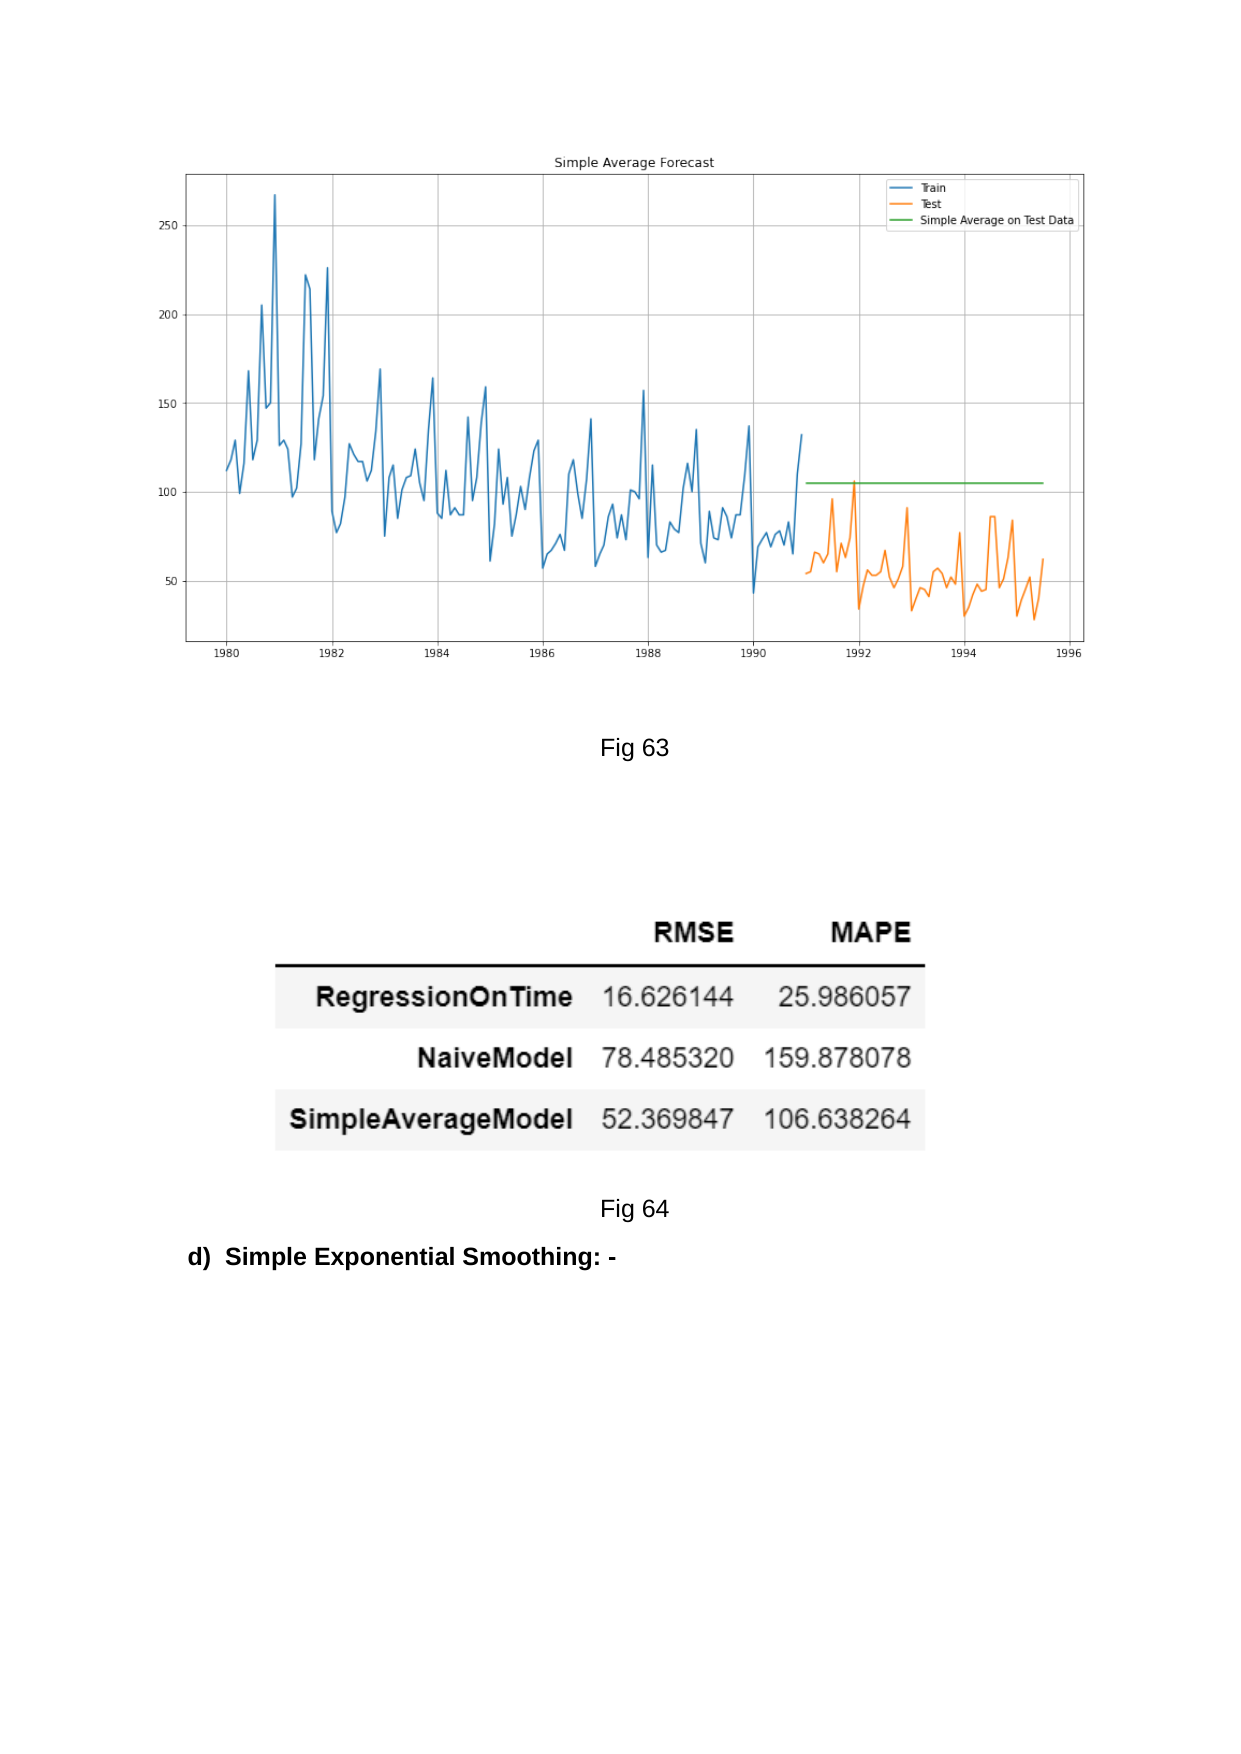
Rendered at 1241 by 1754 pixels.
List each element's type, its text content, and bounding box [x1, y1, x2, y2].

text Fig 64 [525, 1194, 1090, 1223]
picture [263, 875, 977, 1176]
picture [150, 150, 1091, 667]
list Simple Exponential Smoothing: - [187, 1242, 1090, 1271]
text Fig 63 [525, 733, 1090, 762]
